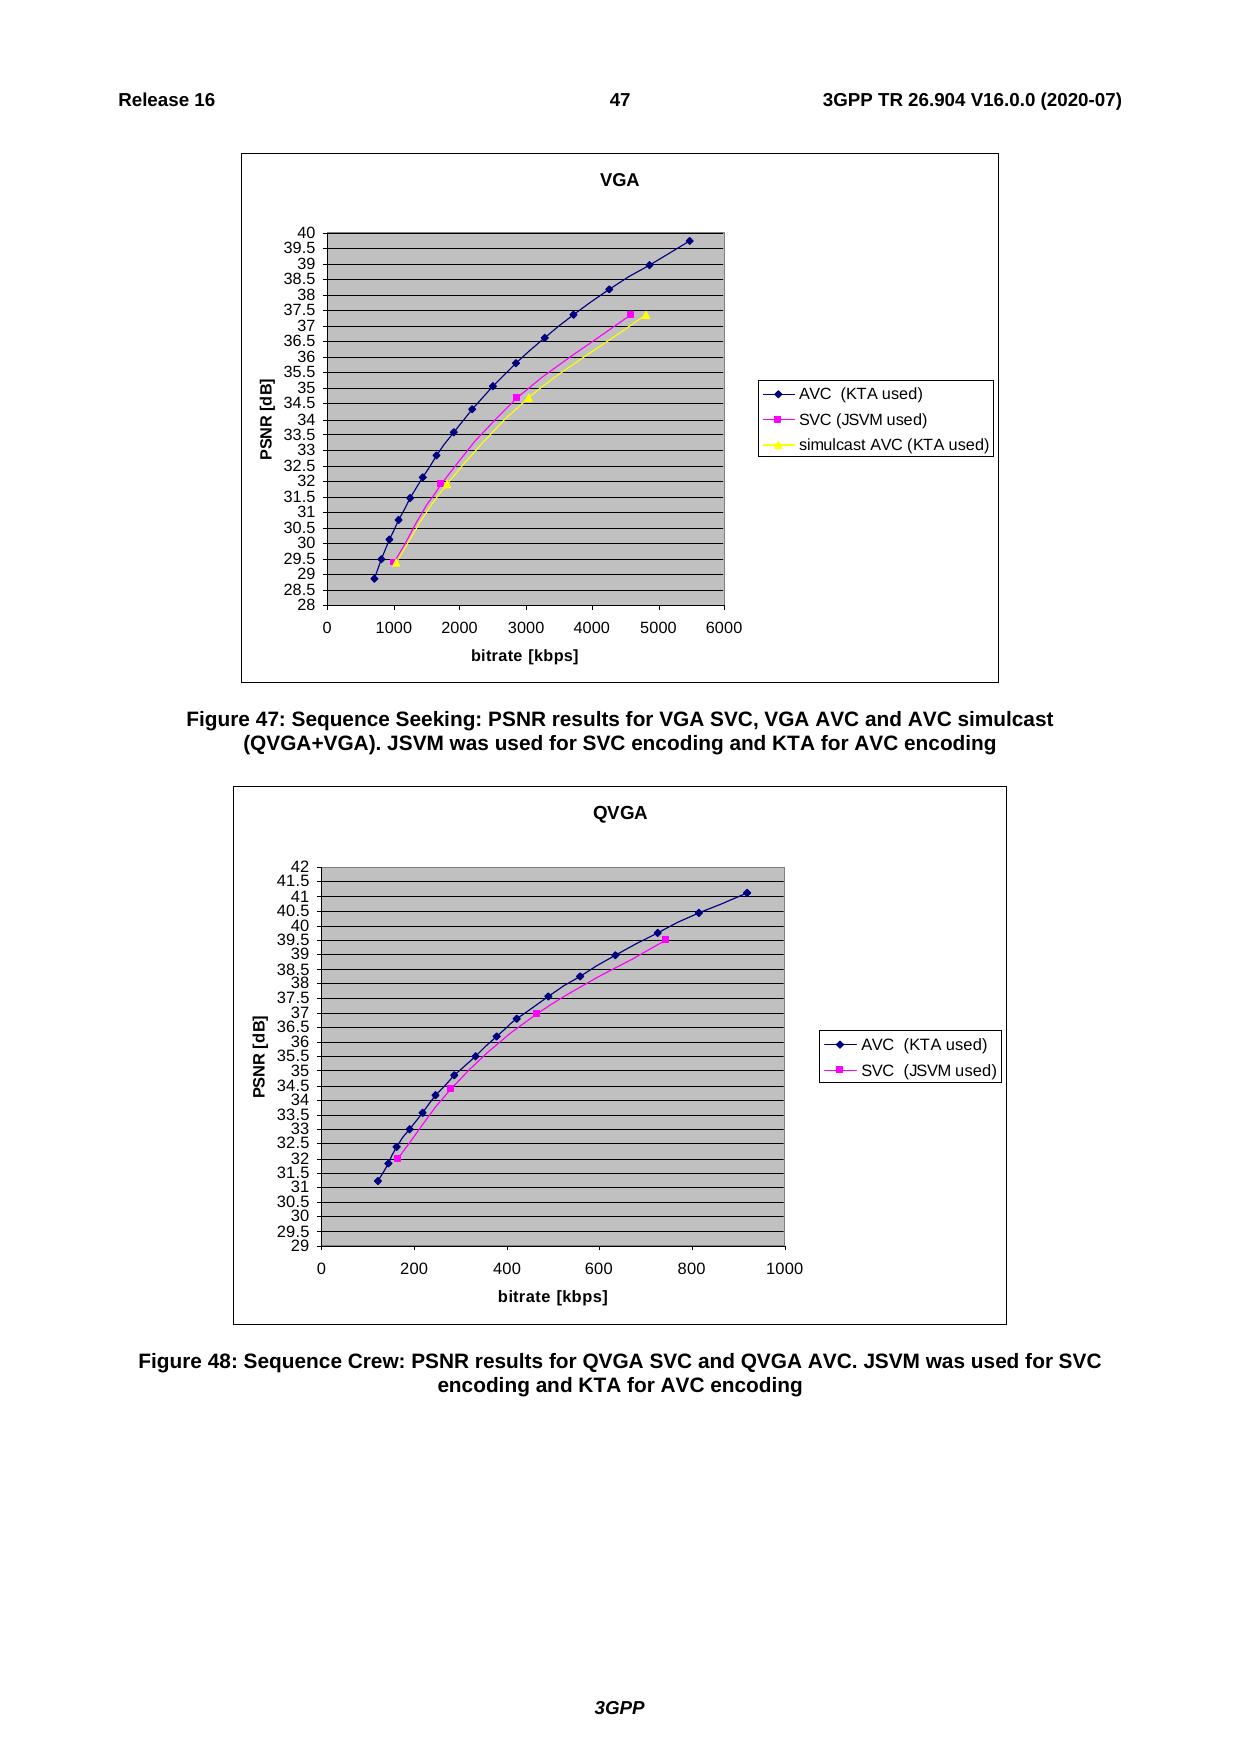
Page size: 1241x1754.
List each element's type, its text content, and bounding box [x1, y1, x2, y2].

text Figure 48: Sequence Crew: PSNR results for QVGA SVC and QVGA AVC. JSVM was used for SVC encoding and KTA for AVC encoding [118, 1349, 1122, 1397]
text Figure 47: Sequence Seeking: PSNR results for VGA SVC, VGA AVC and AVC simulcast (QVGA+VGA). JSVM was used for SVC encoding and KTA for AVC encoding [118, 707, 1122, 755]
